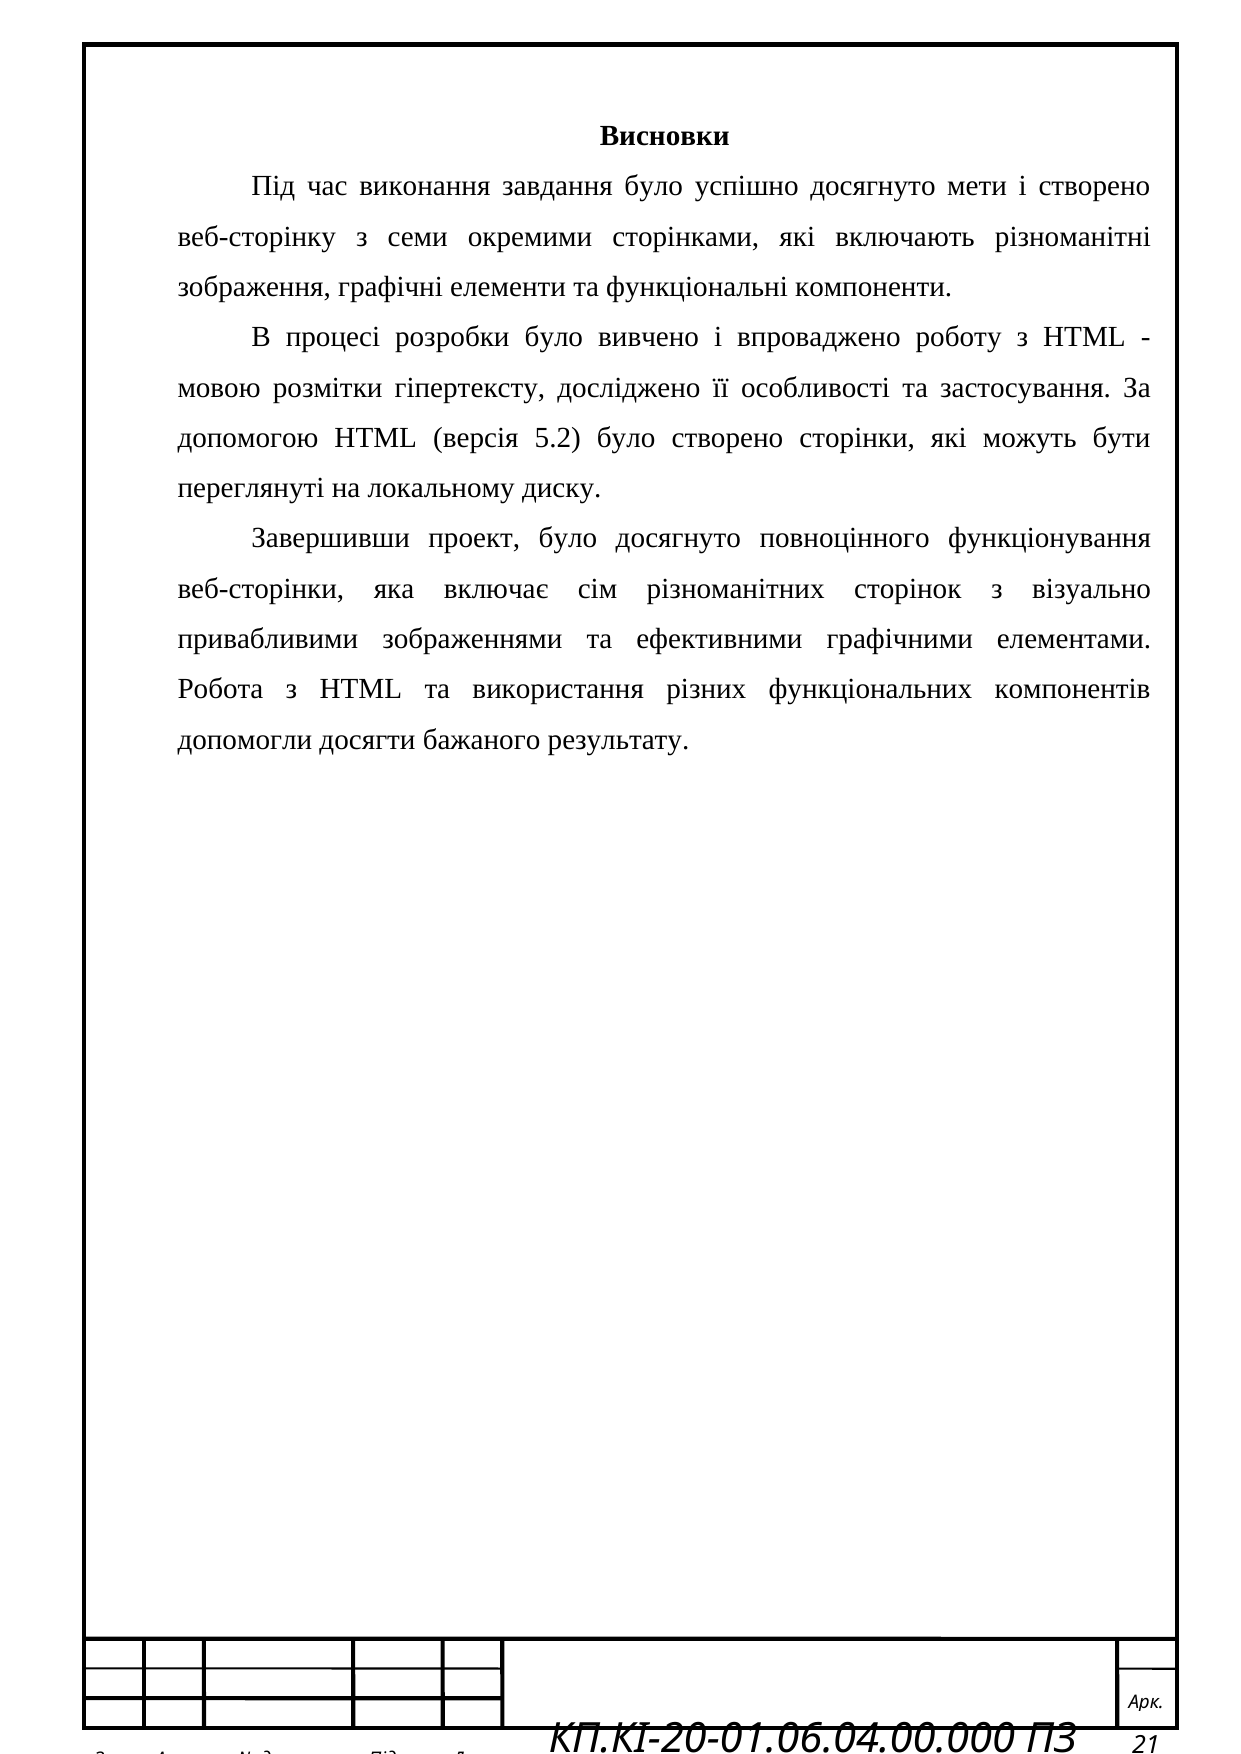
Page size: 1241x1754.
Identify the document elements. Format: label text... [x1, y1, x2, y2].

text Висновки [177, 118, 1152, 152]
text Під час виконання завдання було успішно досягнуто мети і створено веб-сторінку з семи окремими сторінками, які включають різноманітні зображення, графічні елементи та функціональні компоненти. [177, 168, 1152, 303]
text Завершивши проект, було досягнуто повноцінного функціонування веб-сторінки, яка включає сім різноманітних сторінок з візуально привабливими зображеннями та ефективними графічними елементами. Робота з HTML та використання різних функціональних компонентів допомогли досягти бажаного результату. [177, 521, 1152, 755]
text В процесі розробки було вивчено і впроваджено роботу з HTML - мовою розмітки гіпертексту, досліджено її особливості та застосування. За допомогою HTML (версія 5.2) було створено сторінки, які можуть бути переглянуті на локальному диску. [177, 319, 1152, 504]
